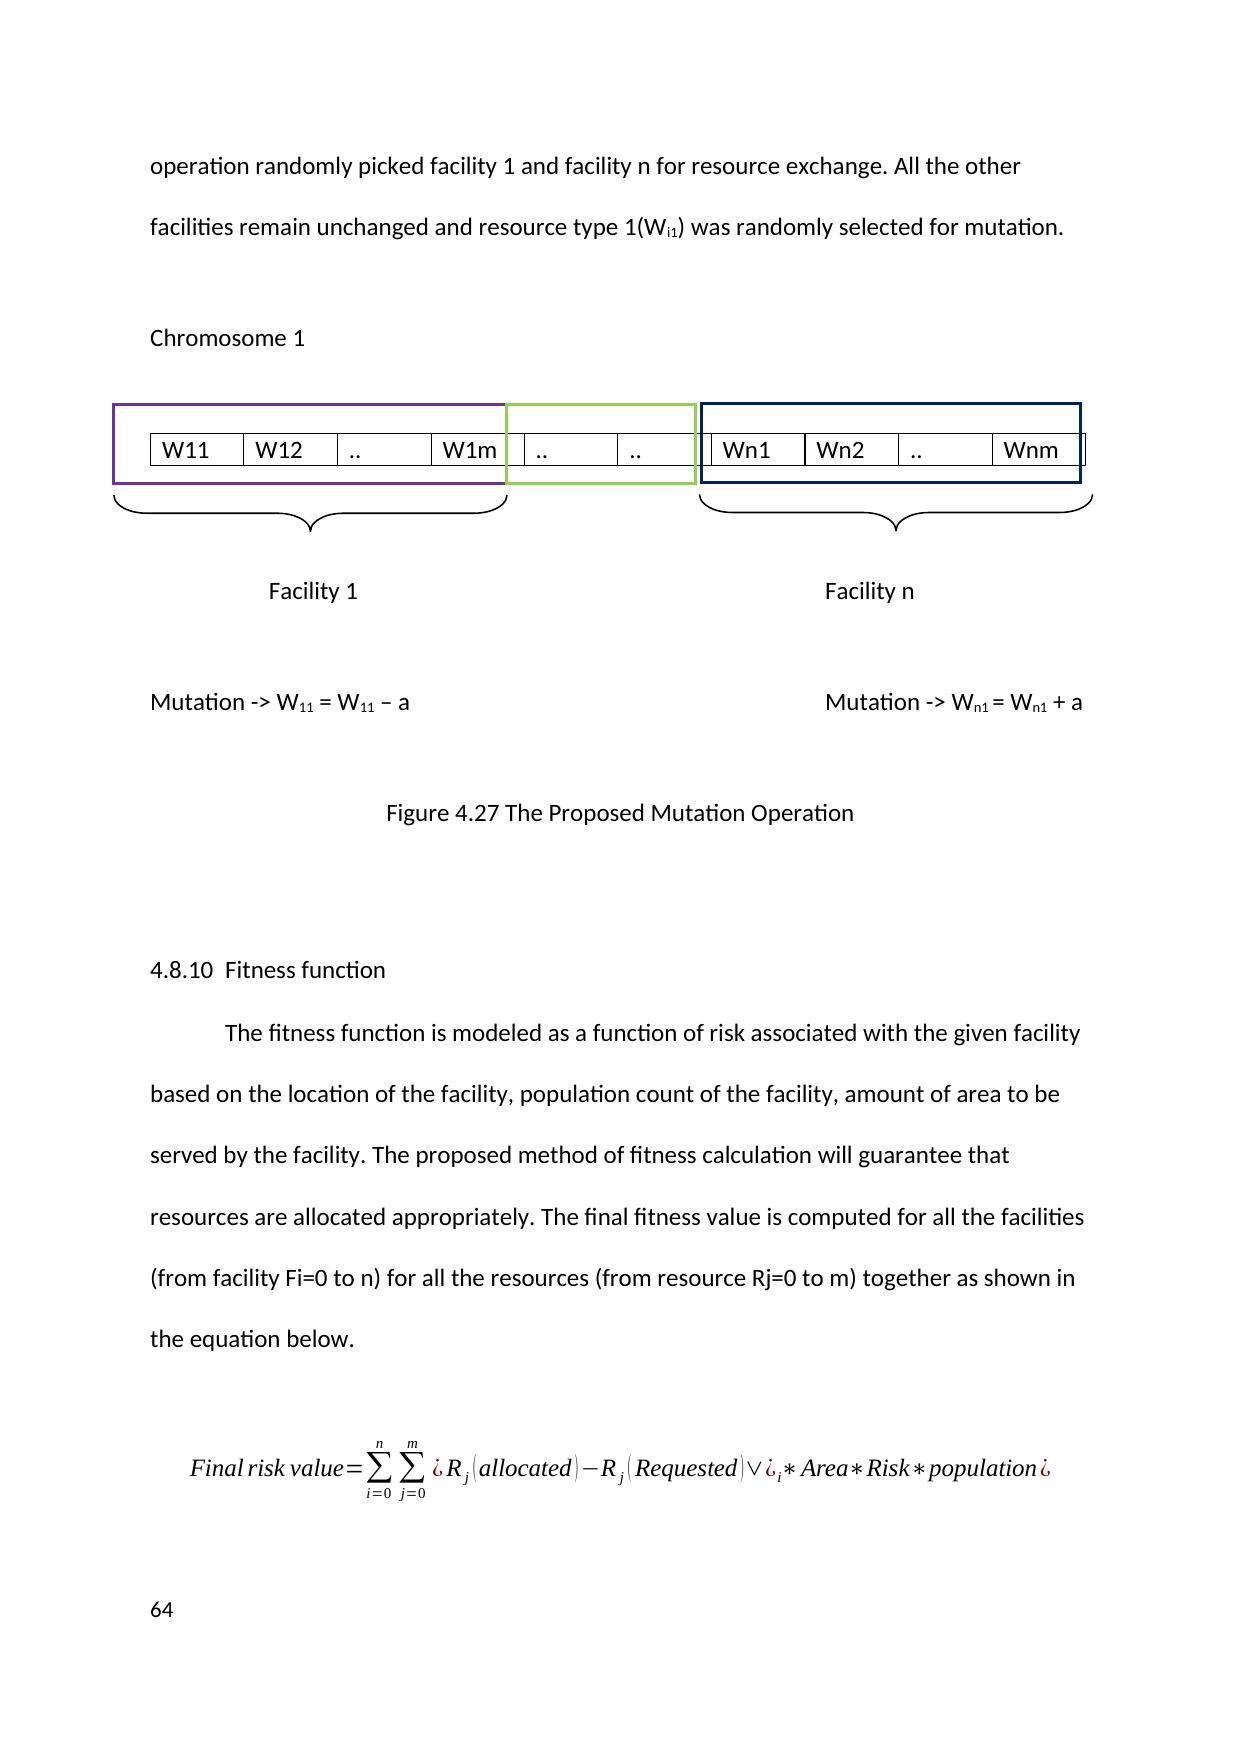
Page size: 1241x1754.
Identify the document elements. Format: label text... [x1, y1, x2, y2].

table_header .. [899, 434, 992, 465]
table_header .. [338, 434, 431, 465]
table_header W1m [432, 434, 505, 465]
text The fitness function is modeled as a function of risk associated with the given facility based on the location of the facility, population count of the facility, amount of area to be served by the facility. The proposed method of fitness calculation will guarantee that resources are allocated appropriately. The final fitness value is computed for all the facilities (from facility Fi=0 to n) for all the resources (from resource Rj=0 to m) together as shown in the equation below. [150, 1018, 1090, 1353]
table_header W1m [508, 434, 524, 465]
table_header .. [525, 434, 617, 465]
table_header W12 [244, 434, 337, 465]
table_header Wn2 [806, 434, 898, 465]
text Mutation -> W11 = W11 – a Mutation -> Wn1 = Wn1 + a [150, 686, 1090, 717]
text Facility 1 Facility n [150, 575, 1090, 606]
text Chromosome 1 [150, 322, 1090, 353]
table_header .. [618, 434, 694, 465]
subtitle 4.8.10 Fitness function [150, 954, 1090, 984]
table_header W11 [151, 434, 243, 465]
table_header Wnm [993, 434, 1079, 465]
table_header Wn1 [712, 434, 804, 465]
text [150, 150, 1090, 242]
